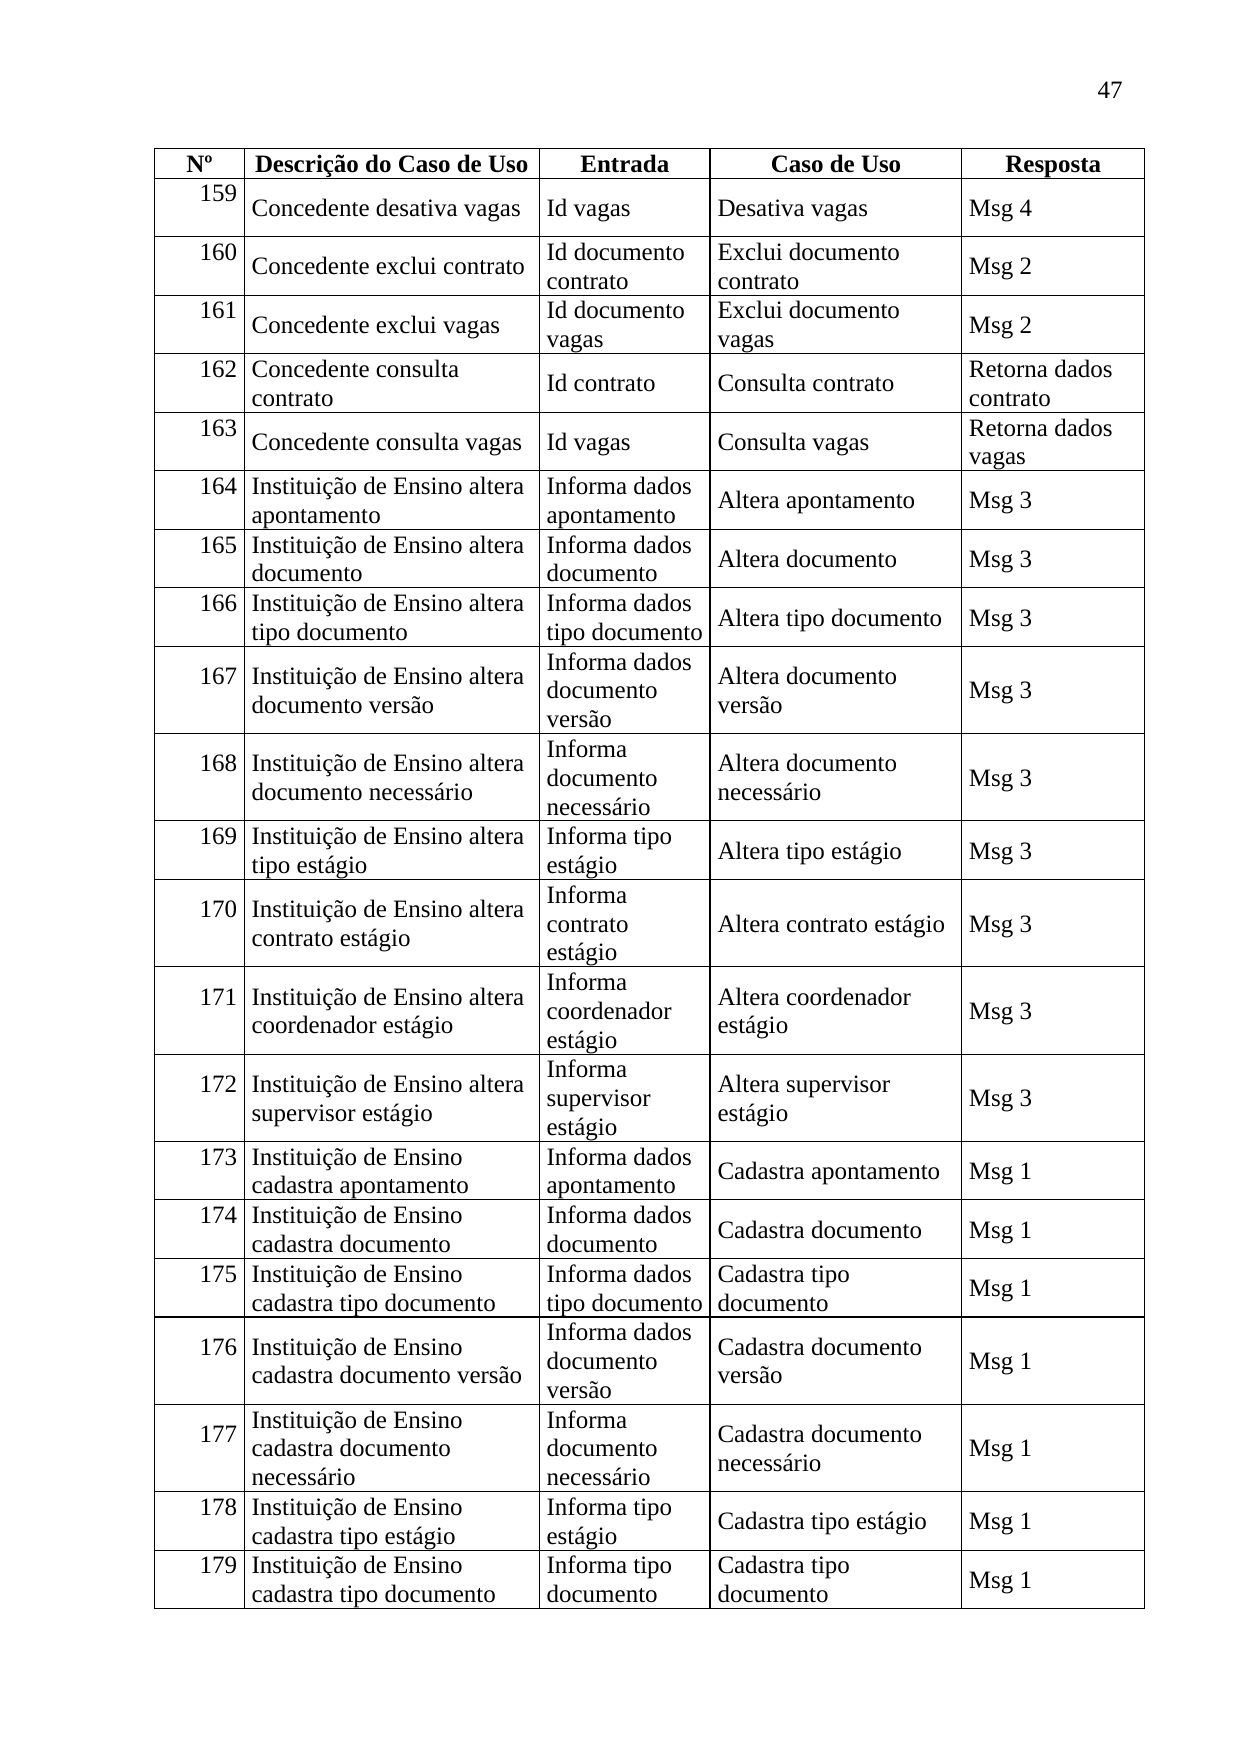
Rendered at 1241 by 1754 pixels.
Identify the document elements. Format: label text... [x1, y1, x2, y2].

table_cell Msg 1 [962, 1259, 1144, 1316]
table_cell Msg 1 [962, 1551, 1144, 1608]
table_cell Msg 3 [962, 821, 1144, 879]
table_cell Altera tipo documento [711, 588, 961, 646]
table_cell Exclui documento contrato [711, 237, 961, 294]
table_cell Id vagas [540, 413, 709, 470]
table_cell Informa documento necessário [540, 1405, 709, 1491]
table_cell Cadastra tipo documento [711, 1551, 961, 1608]
table_cell Altera contrato estágio [711, 880, 961, 966]
table_cell Altera supervisor estágio [711, 1055, 961, 1141]
table_cell Cadastra documento versão [711, 1318, 961, 1404]
table_cell [155, 296, 244, 353]
table_cell Instituição de Ensino cadastra tipo documento [245, 1259, 539, 1316]
table_cell Altera tipo estágio [711, 821, 961, 879]
table_cell Altera documento versão [711, 647, 961, 733]
table_cell Informa dados apontamento [540, 1142, 709, 1199]
table_cell [155, 179, 244, 236]
table_cell Msg 3 [962, 880, 1144, 966]
table_cell Instituição de Ensino cadastra documento necessário [245, 1405, 539, 1491]
table_cell Concedente consulta contrato [245, 354, 539, 412]
table_cell Instituição de Ensino cadastra tipo documento [245, 1551, 539, 1608]
table_cell [155, 413, 244, 470]
table_cell Msg 3 [962, 734, 1144, 820]
table_cell Informa dados documento versão [540, 1318, 709, 1404]
table_cell Id documento contrato [540, 237, 709, 294]
table_cell [155, 530, 244, 587]
table_cell Informa dados documento [540, 1200, 709, 1258]
table_cell Informa tipo estágio [540, 1492, 709, 1549]
table_cell [155, 1055, 244, 1141]
table_cell Retorna dados vagas [962, 413, 1144, 470]
table_header Nº [155, 149, 244, 177]
table_cell Msg 3 [962, 588, 1144, 646]
table_cell Informa documento necessário [540, 734, 709, 820]
table_cell [155, 1259, 244, 1316]
table_cell Informa coordenador estágio [540, 967, 709, 1053]
table_cell Desativa vagas [711, 179, 961, 236]
table_cell Msg 1 [962, 1405, 1144, 1491]
table_cell Msg 1 [962, 1200, 1144, 1258]
table_cell Informa contrato estágio [540, 880, 709, 966]
table_cell [155, 821, 244, 879]
table_cell [155, 354, 244, 412]
table_cell Msg 3 [962, 471, 1144, 529]
table_cell [155, 647, 244, 733]
table_cell Cadastra documento necessário [711, 1405, 961, 1491]
table_cell Cadastra tipo documento [711, 1259, 961, 1316]
table_header Descrição do Caso de Uso [245, 149, 539, 177]
table_cell Altera documento [711, 530, 961, 587]
table_cell [155, 1200, 244, 1258]
table_cell Altera apontamento [711, 471, 961, 529]
table_cell Msg 2 [962, 296, 1144, 353]
table_cell Altera coordenador estágio [711, 967, 961, 1053]
table_cell Msg 1 [962, 1492, 1144, 1549]
table_cell Instituição de Ensino altera documento versão [245, 647, 539, 733]
table_cell Informa dados documento [540, 530, 709, 587]
table_cell Altera documento necessário [711, 734, 961, 820]
table_cell [155, 1405, 244, 1491]
table_cell Instituição de Ensino altera supervisor estágio [245, 1055, 539, 1141]
table_cell Msg 3 [962, 530, 1144, 587]
table_cell [155, 734, 244, 820]
table_cell Instituição de Ensino cadastra tipo estágio [245, 1492, 539, 1549]
table_cell Id vagas [540, 179, 709, 236]
table_cell Id contrato [540, 354, 709, 412]
table_cell Msg 4 [962, 179, 1144, 236]
table_cell Cadastra documento [711, 1200, 961, 1258]
table_cell [155, 1551, 244, 1608]
table_cell Informa dados apontamento [540, 471, 709, 529]
table_cell Concedente exclui contrato [245, 237, 539, 294]
table_cell Instituição de Ensino cadastra apontamento [245, 1142, 539, 1199]
table_cell [155, 471, 244, 529]
table_cell [155, 237, 244, 294]
table_cell Retorna dados contrato [962, 354, 1144, 412]
table_cell Informa dados documento versão [540, 647, 709, 733]
table_cell Informa tipo documento [540, 1551, 709, 1608]
table_cell Informa tipo estágio [540, 821, 709, 879]
table_cell Cadastra tipo estágio [711, 1492, 961, 1549]
table_cell Instituição de Ensino altera tipo estágio [245, 821, 539, 879]
table_cell Concedente desativa vagas [245, 179, 539, 236]
table_cell Msg 2 [962, 237, 1144, 294]
table_cell Consulta contrato [711, 354, 961, 412]
table_cell Msg 3 [962, 1055, 1144, 1141]
table_cell Msg 3 [962, 967, 1144, 1053]
table_header Caso de Uso [711, 149, 961, 177]
table_cell Id documento vagas [540, 296, 709, 353]
table_cell [155, 1142, 244, 1199]
table_cell Concedente exclui vagas [245, 296, 539, 353]
table_cell [155, 880, 244, 966]
table_cell Msg 3 [962, 647, 1144, 733]
table_cell [155, 588, 244, 646]
table_cell Instituição de Ensino altera contrato estágio [245, 880, 539, 966]
table_cell Instituição de Ensino altera documento necessário [245, 734, 539, 820]
table_cell [155, 1492, 244, 1549]
table_cell Instituição de Ensino cadastra documento versão [245, 1318, 539, 1404]
table_cell [155, 1318, 244, 1404]
table_cell Consulta vagas [711, 413, 961, 470]
table_cell Instituição de Ensino cadastra documento [245, 1200, 539, 1258]
table_cell Informa supervisor estágio [540, 1055, 709, 1141]
table_cell Instituição de Ensino altera coordenador estágio [245, 967, 539, 1053]
table_cell Exclui documento vagas [711, 296, 961, 353]
table_cell Msg 1 [962, 1142, 1144, 1199]
table_cell Informa dados tipo documento [540, 588, 709, 646]
table_cell Informa dados tipo documento [540, 1259, 709, 1316]
table_cell Instituição de Ensino altera tipo documento [245, 588, 539, 646]
table_cell Instituição de Ensino altera apontamento [245, 471, 539, 529]
table_cell Cadastra apontamento [711, 1142, 961, 1199]
table_cell Concedente consulta vagas [245, 413, 539, 470]
table_cell Instituição de Ensino altera documento [245, 530, 539, 587]
table_header Resposta [962, 149, 1144, 177]
table_cell [155, 967, 244, 1053]
table_cell Msg 1 [962, 1318, 1144, 1404]
table_header Entrada [540, 149, 709, 177]
